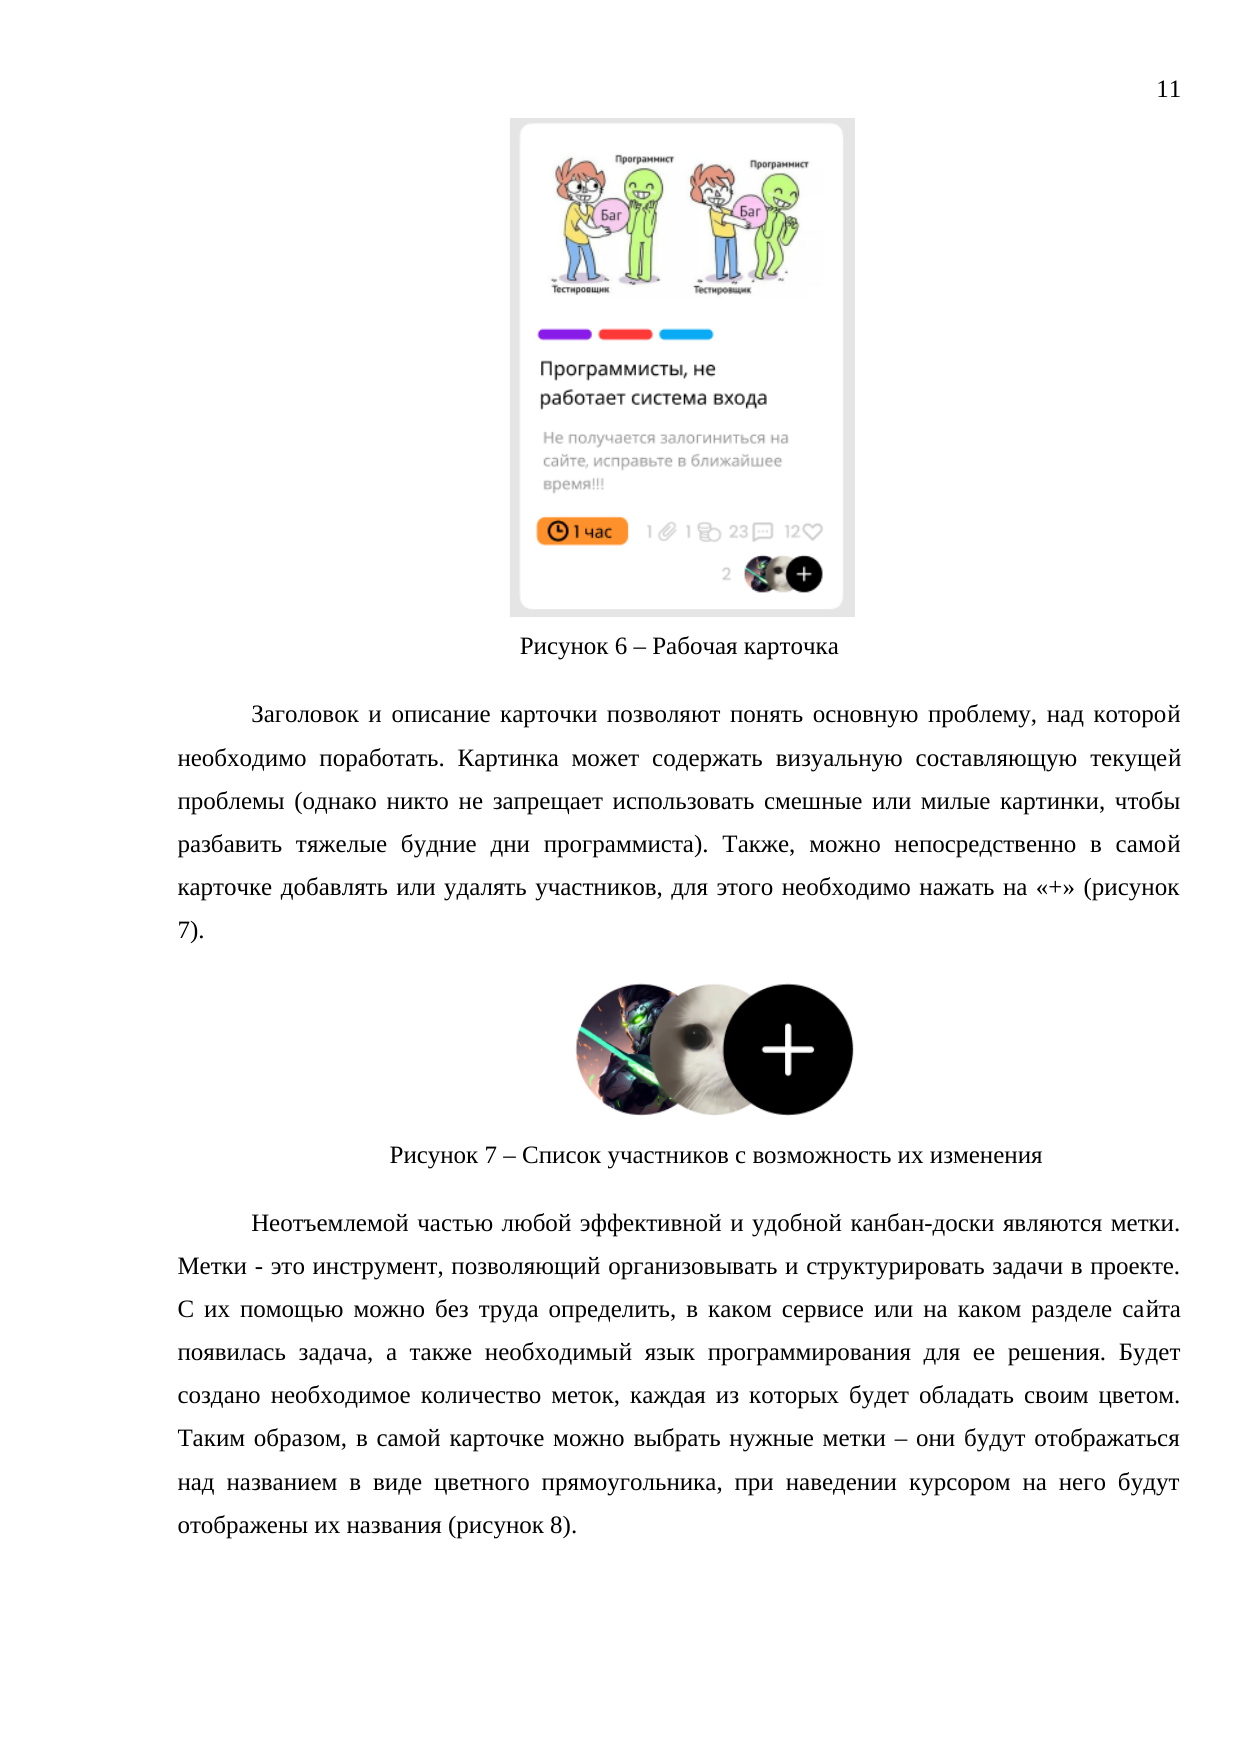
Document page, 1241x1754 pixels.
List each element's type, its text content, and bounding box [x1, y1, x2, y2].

text Рисунок 7 – Список участников с возможность их изменения [177, 1140, 1181, 1168]
picture [561, 970, 871, 1126]
text Заголовок и описание карточки позволяют понять основную проблему, над которой необходимо поработать. Картинка может содержать визуальную составляющую текущей проблемы (однако никто не запрещает использовать смешные или милые картинки, чтобы разбавить тяжелые будние дни программиста). Также, можно непосредственно в самой карточке добавлять или удалять участников, для этого необходимо нажать на «+» (рисунок 7). [177, 699, 1181, 944]
list Рисунок 6 – Рабочая карточка [177, 631, 1181, 660]
text Неотъемлемой частью любой эффективной и удобной канбан-доски являются метки. Метки - это инструмент, позволяющий организовывать и структурировать задачи в проекте. С их помощью можно без труда определить, в каком сервисе или на каком разделе сайта появилась задача, а также необходимый язык программирования для ее решения. Будет создано необходимое количество меток, каждая из которых будет обладать своим цветом. Таким образом, в самой карточке можно выбрать нужные метки – они будут отображаться над названием в виде цветного прямоугольника, при наведении курсором на него будут отображены их названия (рисунок 8). [177, 1208, 1181, 1538]
picture [509, 118, 855, 617]
